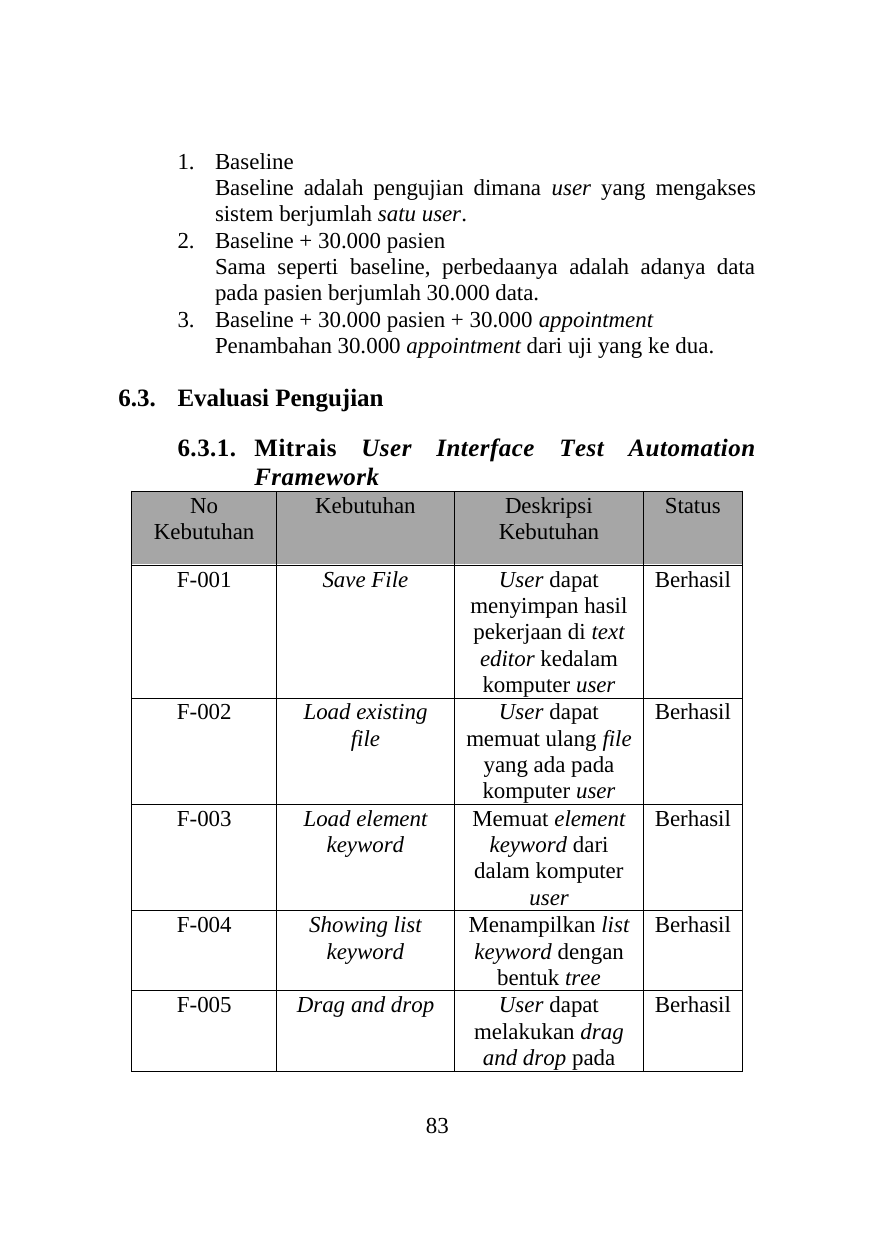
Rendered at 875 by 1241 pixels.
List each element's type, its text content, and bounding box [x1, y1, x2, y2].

table_cell Load existing file [277, 699, 454, 804]
table_cell Showing list keyword [277, 911, 454, 990]
subtitle Mitrais User Interface Test Automation Framework [177, 433, 756, 491]
table_cell Berhasil [644, 699, 742, 804]
table_cell Drag and drop [277, 991, 454, 1071]
list Baseline [177, 148, 756, 174]
table_cell F-005 [132, 991, 276, 1071]
table_cell Berhasil [644, 911, 742, 990]
table_header No Kebutuhan [132, 492, 276, 564]
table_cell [455, 991, 643, 1071]
table_cell Berhasil [644, 805, 742, 910]
text Baseline adalah pengujian dimana user yang mengakses sistem berjumlah satu user. [215, 174, 756, 227]
table_cell F-001 [132, 566, 276, 697]
table_cell Berhasil [644, 991, 742, 1071]
table_cell Memuat element keyword dari dalam komputer user [455, 805, 643, 910]
list Baseline + 30.000 pasien [177, 227, 756, 253]
table_header Status [644, 492, 742, 564]
table_cell F-003 [132, 805, 276, 910]
list Baseline + 30.000 pasien + 30.000 appointment [177, 306, 756, 332]
table_cell User dapat memuat ulang file yang ada pada komputer user [455, 699, 643, 804]
table_cell F-004 [132, 911, 276, 990]
subtitle Evaluasi Pengujian [118, 383, 756, 412]
table_header Deskripsi Kebutuhan [455, 492, 643, 564]
table_cell Berhasil [644, 566, 742, 697]
list Sama seperti baseline, perbedaanya adalah adanya data pada pasien berjumlah 30.000 data. [215, 253, 756, 306]
table_cell User dapat menyimpan hasil pekerjaan di text editor kedalam komputer user [455, 566, 643, 697]
list Penambahan 30.000 appointment dari uji yang ke dua. [215, 332, 756, 358]
table_cell Load element keyword [277, 805, 454, 910]
table_cell Save File [277, 566, 454, 697]
table_cell F-002 [132, 699, 276, 804]
table_cell Menampilkan list keyword dengan bentuk tree [455, 911, 643, 990]
table_header Kebutuhan [277, 492, 454, 564]
